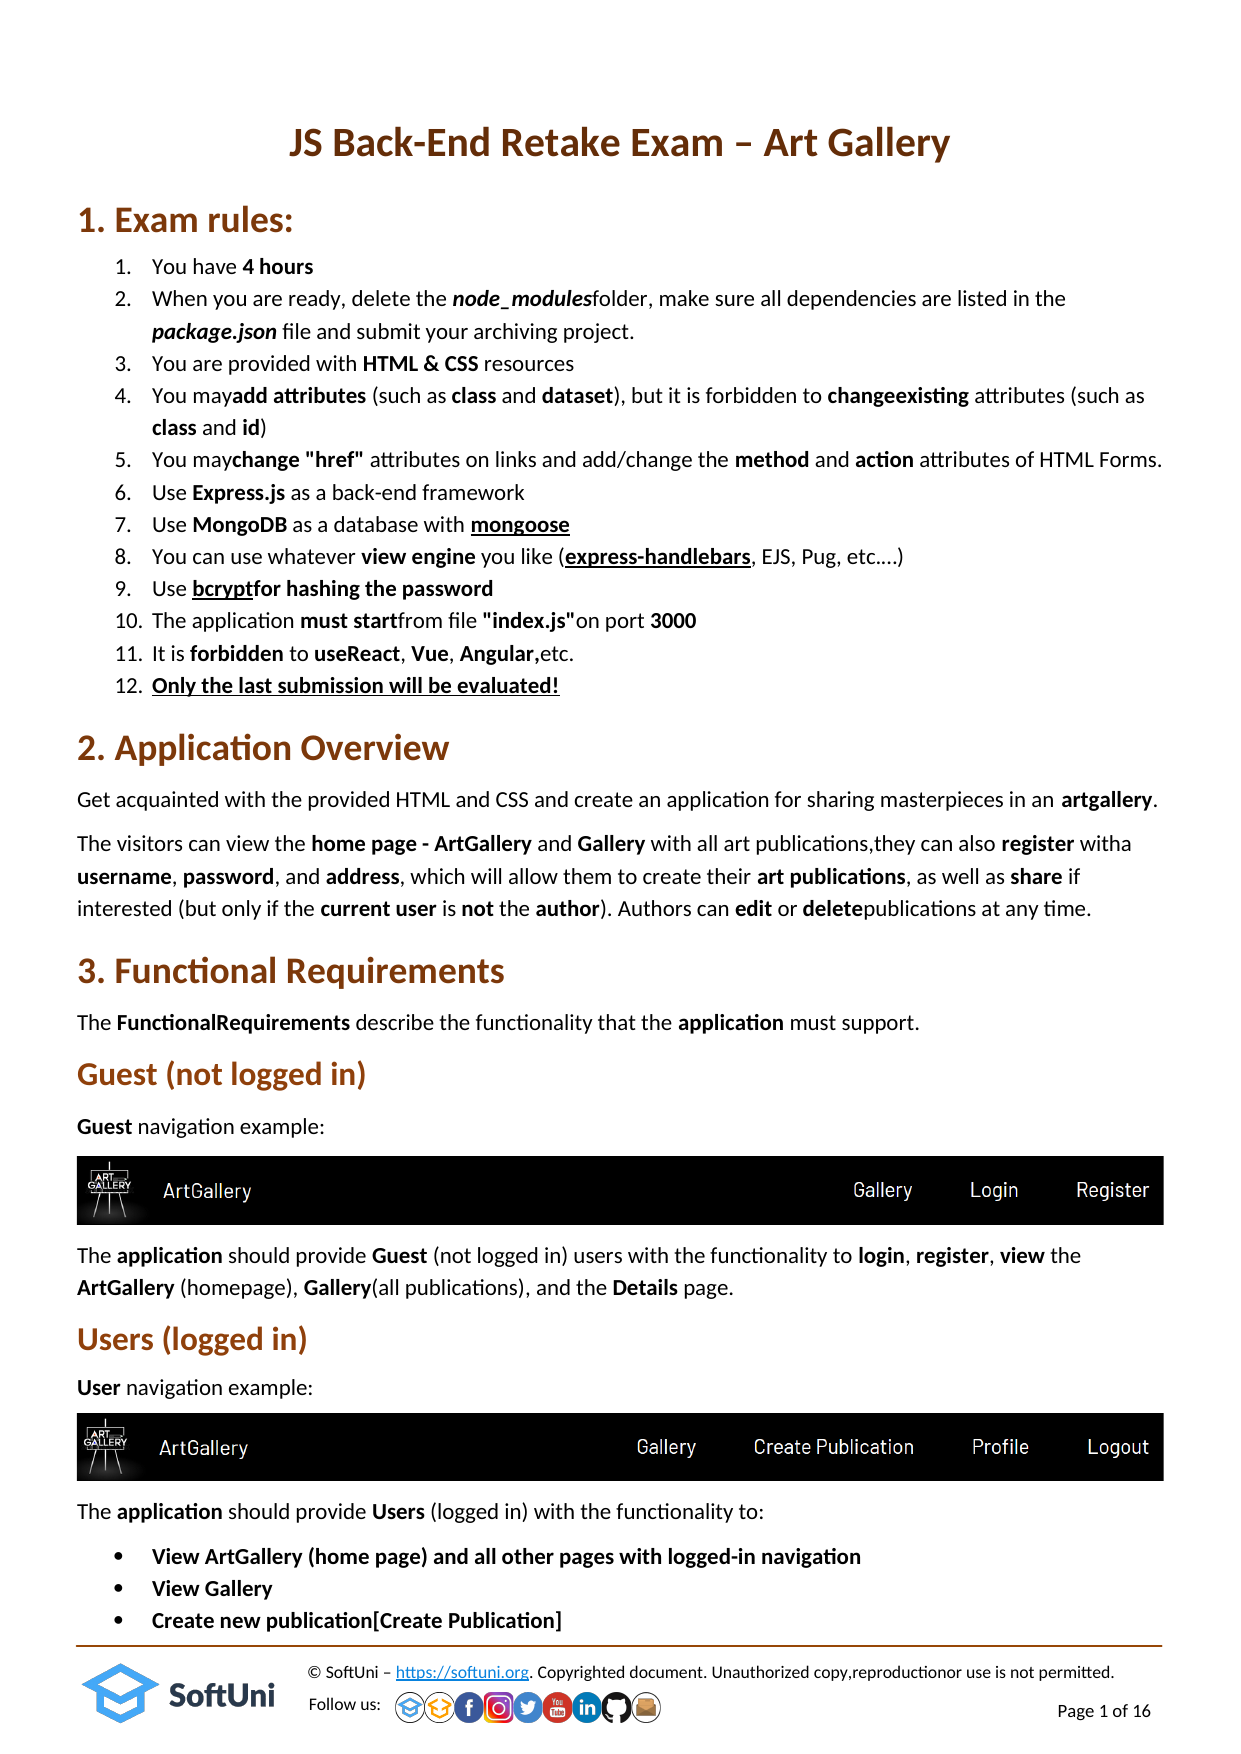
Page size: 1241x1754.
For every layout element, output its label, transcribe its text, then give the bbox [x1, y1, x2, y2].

subtitle Functional Requirements [77, 947, 1163, 993]
subtitle Users (logged in) [77, 1318, 1163, 1359]
text The visitors can view the home page - ArtGallery and Gallery with all art publications,they can also register witha username, password, and address, which will allow them to create their art publications, as well as share if interested (but only if the current user is not the author). Authors can edit or deletepublications at any time. [77, 829, 1163, 922]
picture [593, 1692, 661, 1723]
list Use MongoDB as a database with mongoose [114, 510, 1163, 538]
list View ArtGallery (home page) and all other pages with logged-in navigation [114, 1542, 1163, 1570]
text The FunctionalRequirements describe the functionality that the application must support. [77, 1008, 1163, 1036]
list View Gallery [114, 1574, 1163, 1602]
list Create new publication[Create Publication] [114, 1607, 1163, 1634]
list It is forbidden to useReact, Vue, Angular,etc. [114, 639, 1163, 667]
list When you are ready, delete the node_modulesfolder, make sure all dependencies are listed in the package.json file and submit your archiving project. [114, 284, 1163, 345]
picture [586, 1705, 595, 1714]
text The application should provide Users (logged in) with the functionality to: [77, 1497, 1163, 1526]
text Get acquainted with the provided HTML and CSS and create an application for sharing masterpieces in an artgallery. [77, 785, 1163, 813]
list Only the last submission will be evaluated! [114, 671, 1163, 699]
list You can use whatever view engine you like (express-handlebars, EJS, Pug, etc.…) [114, 542, 1163, 570]
subtitle Exam rules: [77, 196, 1163, 241]
list Use Express.js as a back-end framework [114, 478, 1163, 506]
subtitle JS Back-End Retake Exam – Art Gallery [77, 116, 1163, 167]
picture [395, 1692, 581, 1723]
list Use bcryptfor hashing the password [114, 574, 1163, 602]
list You are provided with HTML & CSS resources [114, 349, 1163, 377]
list The application must startfrom file "index.js"on port 3000 [114, 606, 1163, 634]
subtitle Application Overview [77, 724, 1163, 770]
text User navigation example: [77, 1373, 1163, 1401]
text The application should provide Guest (not logged in) users with the functionality to login, register, view the ArtGallery (homepage), Gallery(all publications), and the Details page. [77, 1241, 1163, 1301]
list You have 4 hours [114, 252, 1163, 280]
picture [76, 1413, 1164, 1481]
list You mayadd attributes (such as class and dataset), but it is forbidden to changeexisting attributes (such as class and id) [114, 381, 1163, 441]
picture [75, 1658, 281, 1729]
list You maychange "href" attributes on links and add/change the method and action attributes of HTML Forms. [114, 446, 1163, 473]
subtitle Guest (not logged in) [77, 1053, 1163, 1093]
picture [76, 1156, 1164, 1225]
list Guest navigation example: [77, 1112, 1163, 1140]
